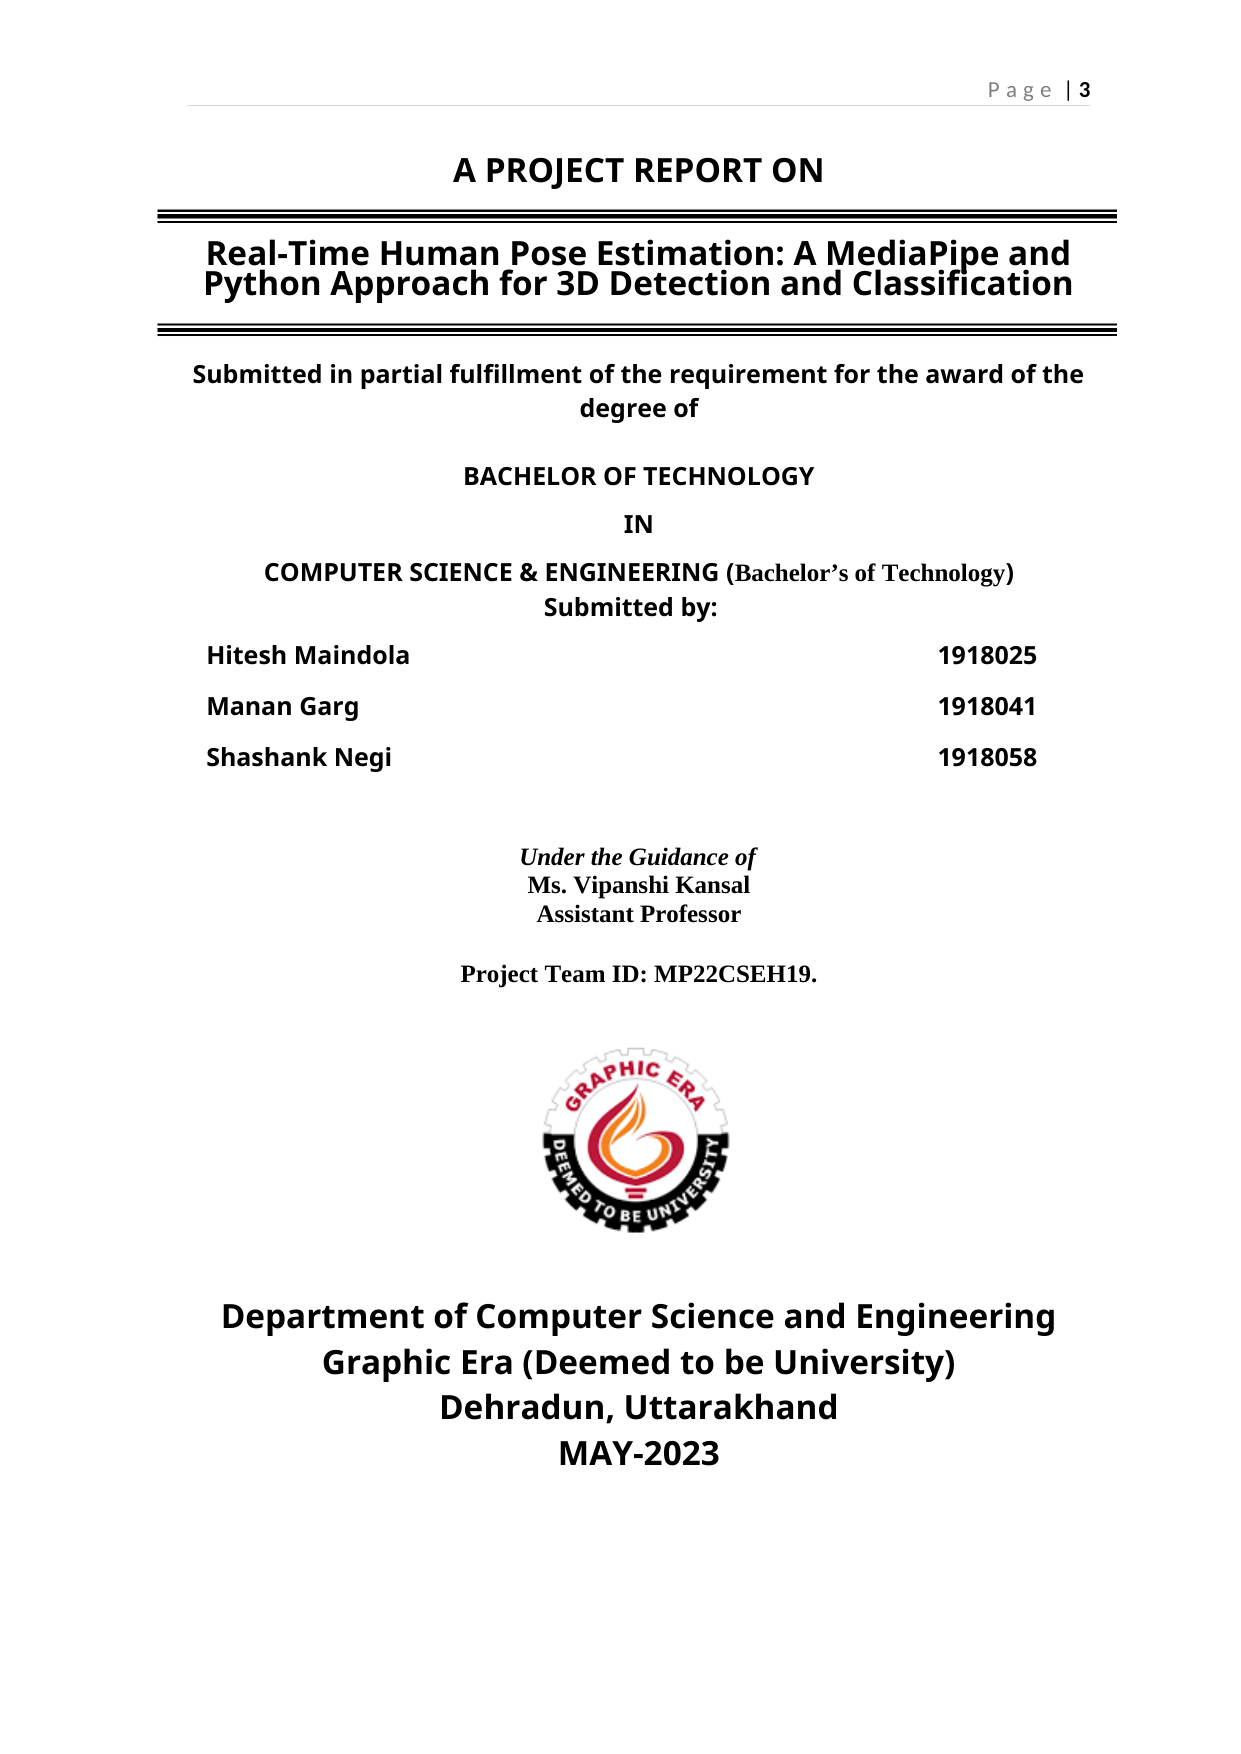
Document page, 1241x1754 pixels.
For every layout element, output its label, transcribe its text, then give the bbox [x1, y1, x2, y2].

picture [155, 321, 1119, 338]
text Project Team ID: MP22CSEH19. [187, 959, 1090, 988]
text Under the Guidance of [187, 842, 1090, 870]
picture [155, 207, 1119, 225]
text Real-Time Human Pose Estimation: A MediaPipe and Python Approach for 3D Detection and Classification [187, 242, 1090, 302]
text Hitesh Maindola 1918025 [206, 637, 1090, 672]
text Manan Garg 1918041 [206, 688, 1090, 723]
picture [538, 1045, 739, 1236]
text Submitted by: [543, 589, 1090, 623]
text BACHELOR OF TECHNOLOGY [187, 458, 1090, 492]
text IN [187, 507, 1090, 541]
text Assistant Professor [187, 899, 1090, 928]
text Department of Computer Science and Engineering [187, 1293, 1090, 1339]
text Shashank Negi 1918058 [206, 739, 1090, 774]
text Submitted in partial fulfillment of the requirement for the award of the degree of [187, 357, 1090, 425]
text MAY-2023 [187, 1429, 1090, 1475]
text A PROJECT REPORT ON [187, 147, 1090, 192]
text Dehradun, Uttarakhand [187, 1384, 1090, 1429]
text Graphic Era (Deemed to be University) [187, 1339, 1090, 1384]
text Ms. Vipanshi Kansal [187, 870, 1090, 899]
text COMPUTER SCIENCE & ENGINEERING (Bachelor’s of Technology) [187, 555, 1090, 589]
